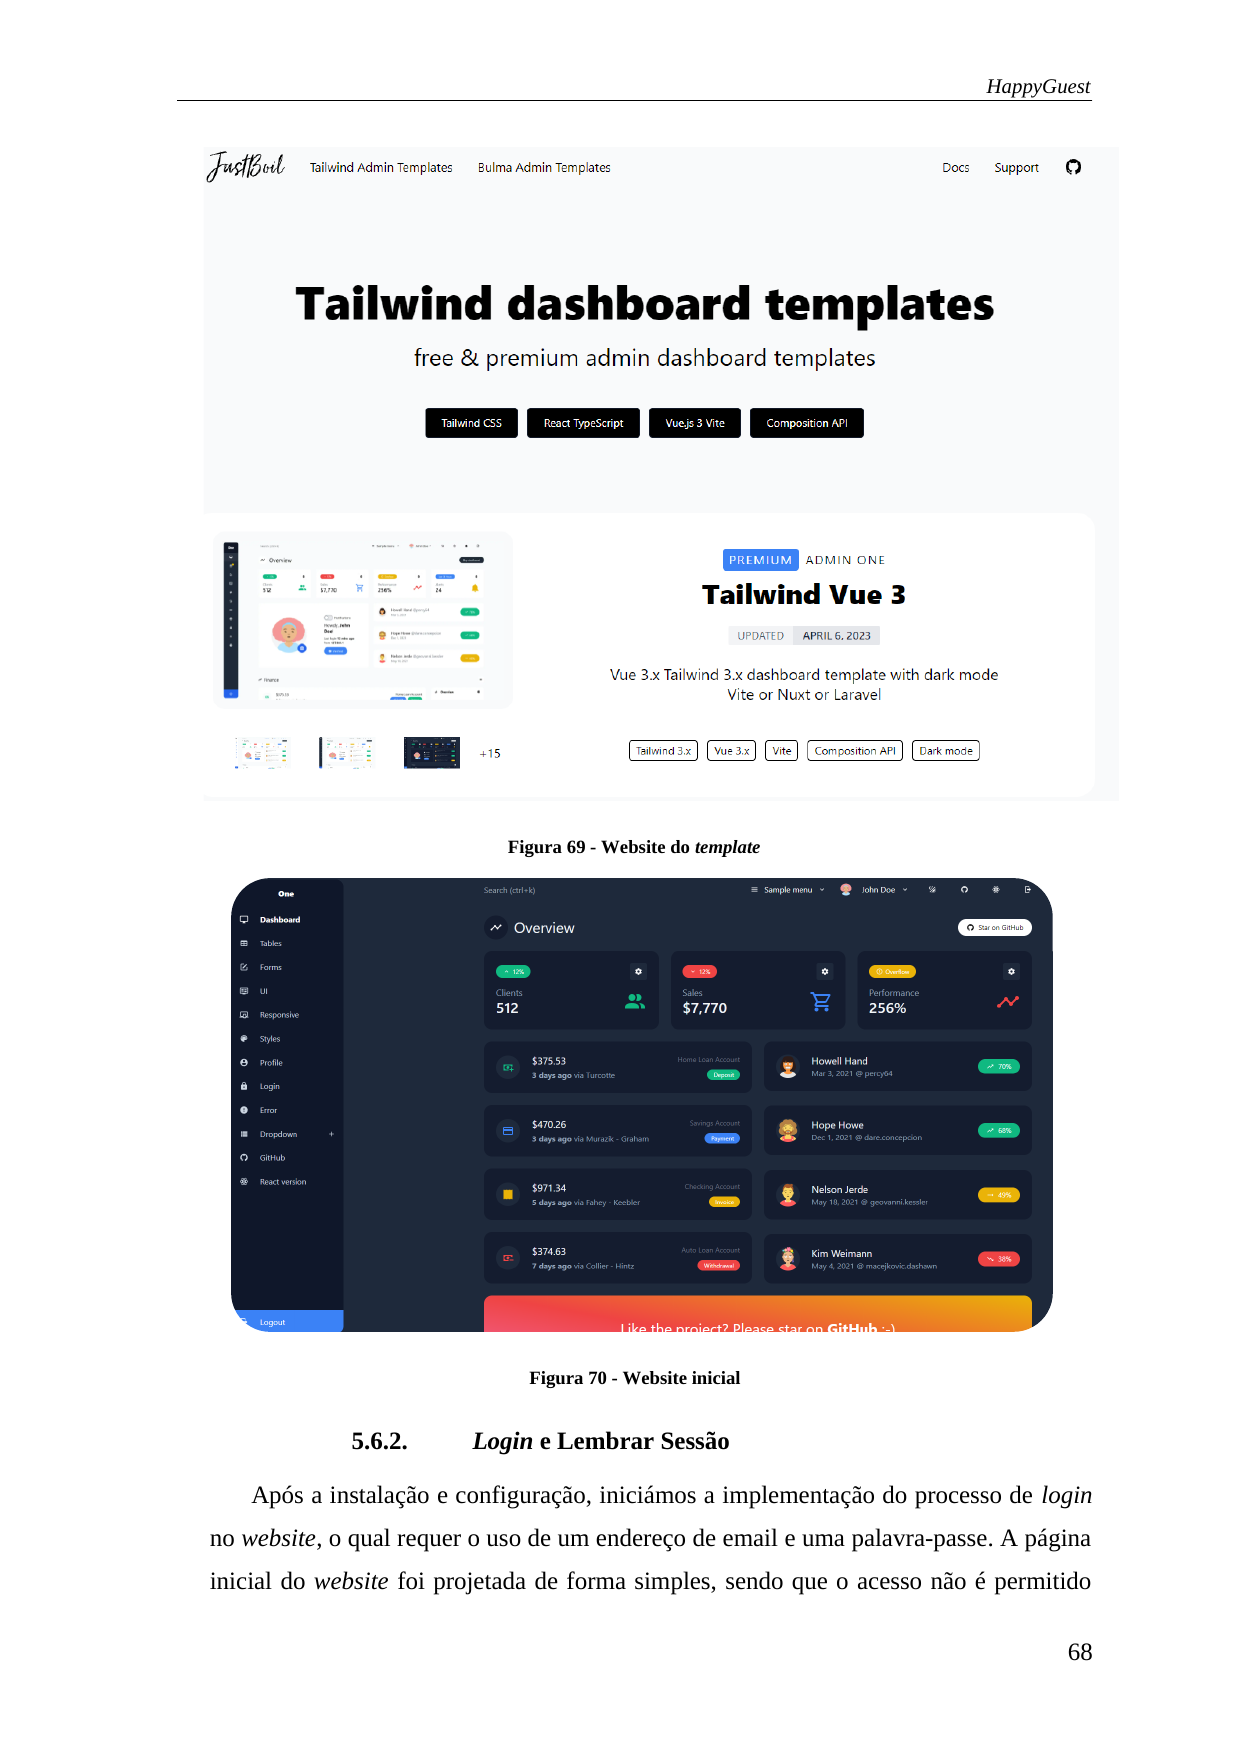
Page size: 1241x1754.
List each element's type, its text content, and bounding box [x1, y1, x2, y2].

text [209, 1480, 1092, 1595]
subtitle Login e Lembrar Sessão [310, 1426, 1092, 1455]
picture [203, 147, 1119, 801]
picture [231, 878, 1053, 1332]
